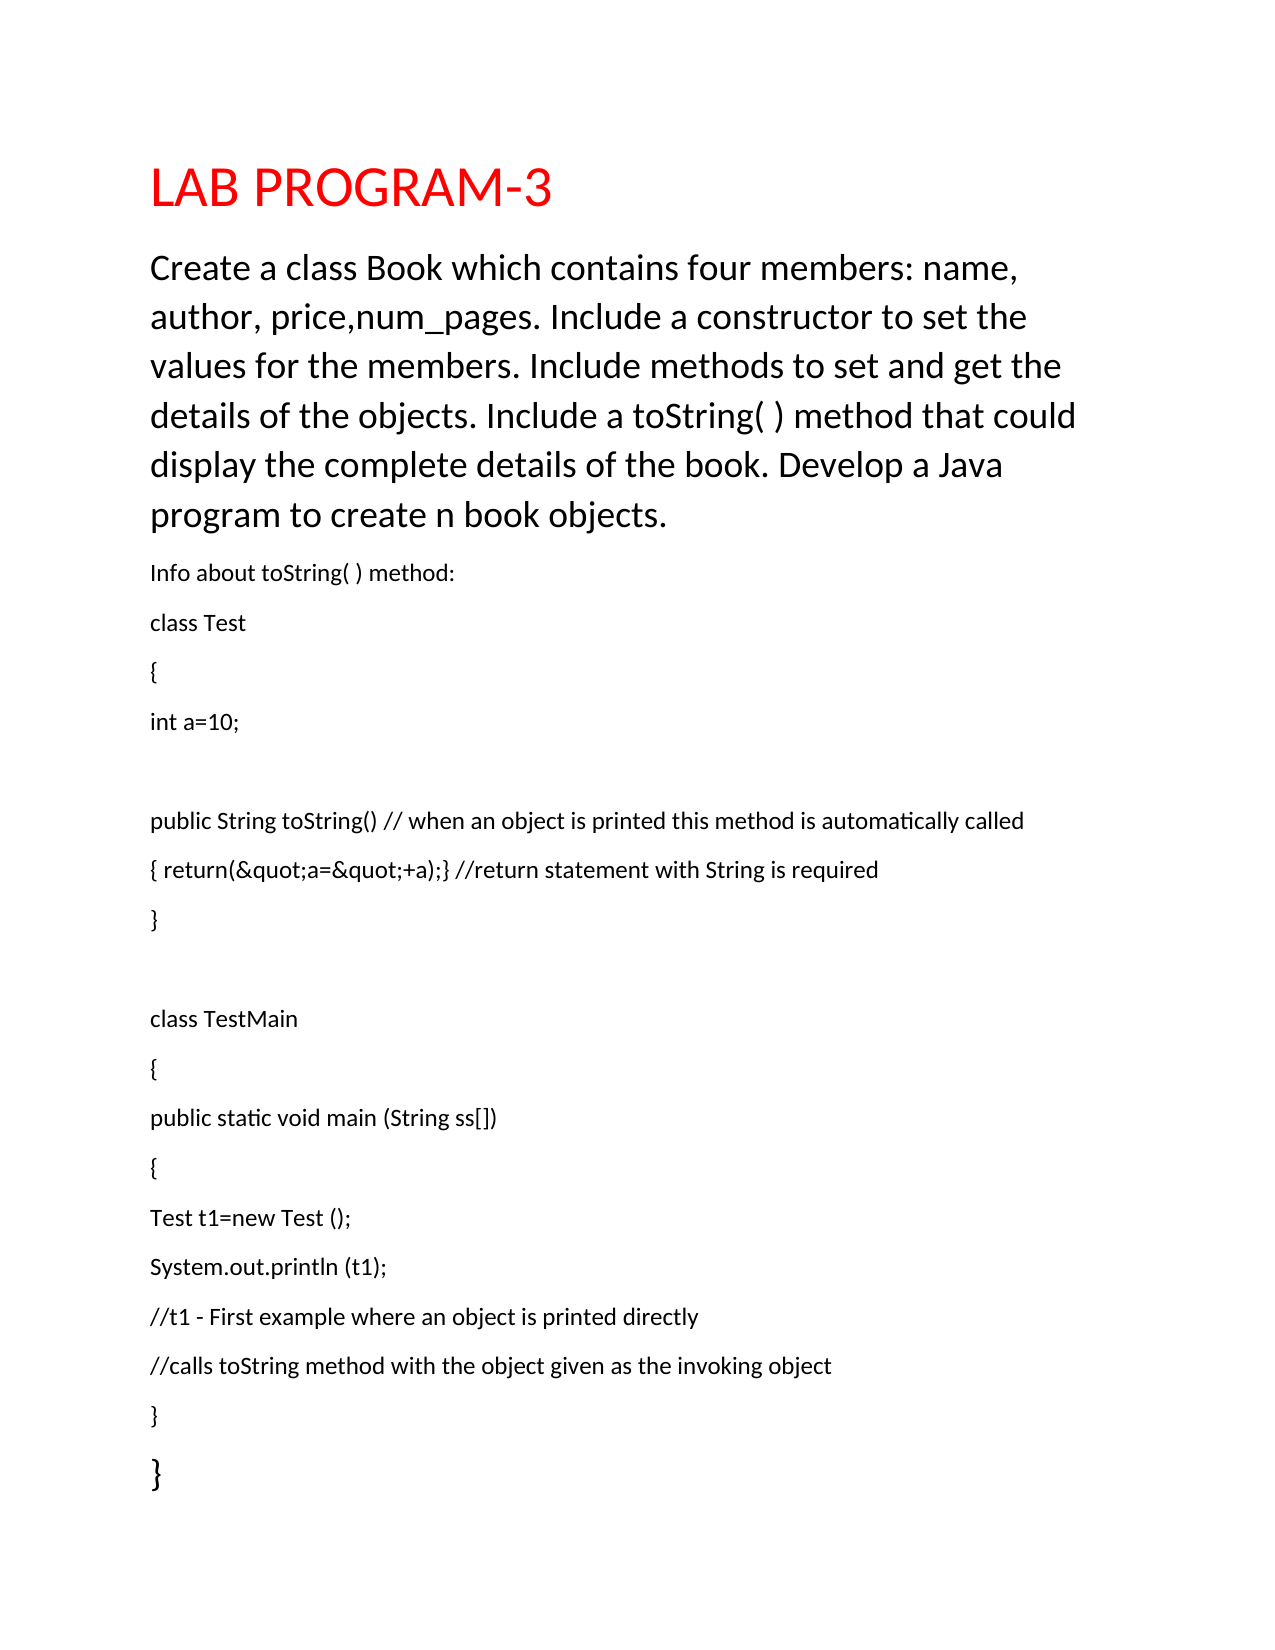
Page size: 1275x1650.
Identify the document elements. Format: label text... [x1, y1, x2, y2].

text class TestMain [150, 1003, 1125, 1034]
text LAB PROGRAM-3 [150, 150, 1125, 221]
text { [150, 1053, 1125, 1083]
text //calls toString method with the object given as the invoking object [150, 1350, 1125, 1381]
text Test t1=new Test (); [150, 1202, 1125, 1232]
text Info about toString( ) method: [150, 557, 1125, 588]
text { return(&quot;a=&quot;+a);} //return statement with String is required [150, 854, 1125, 885]
text public String toString() // when an object is printed this method is automatically called [150, 805, 1125, 836]
text System.out.println (t1); [150, 1251, 1125, 1282]
text { [150, 1152, 1125, 1183]
text Create a class Book which contains four members: name, author, price,num_pages. Include a constructor to set the values for the members. Include methods to set and get the details of the objects. Include a toString( ) method that could display the complete details of the book. Develop a Java program to create n book objects. [150, 243, 1125, 537]
text } [150, 1449, 1125, 1495]
text } [150, 1400, 1125, 1431]
text //t1 - First example where an object is printed directly [150, 1301, 1125, 1331]
text { [150, 656, 1125, 687]
text int a=10; [150, 706, 1125, 736]
text class Test [150, 607, 1125, 637]
text } [150, 904, 1125, 935]
text public static void main (String ss[]) [150, 1102, 1125, 1133]
